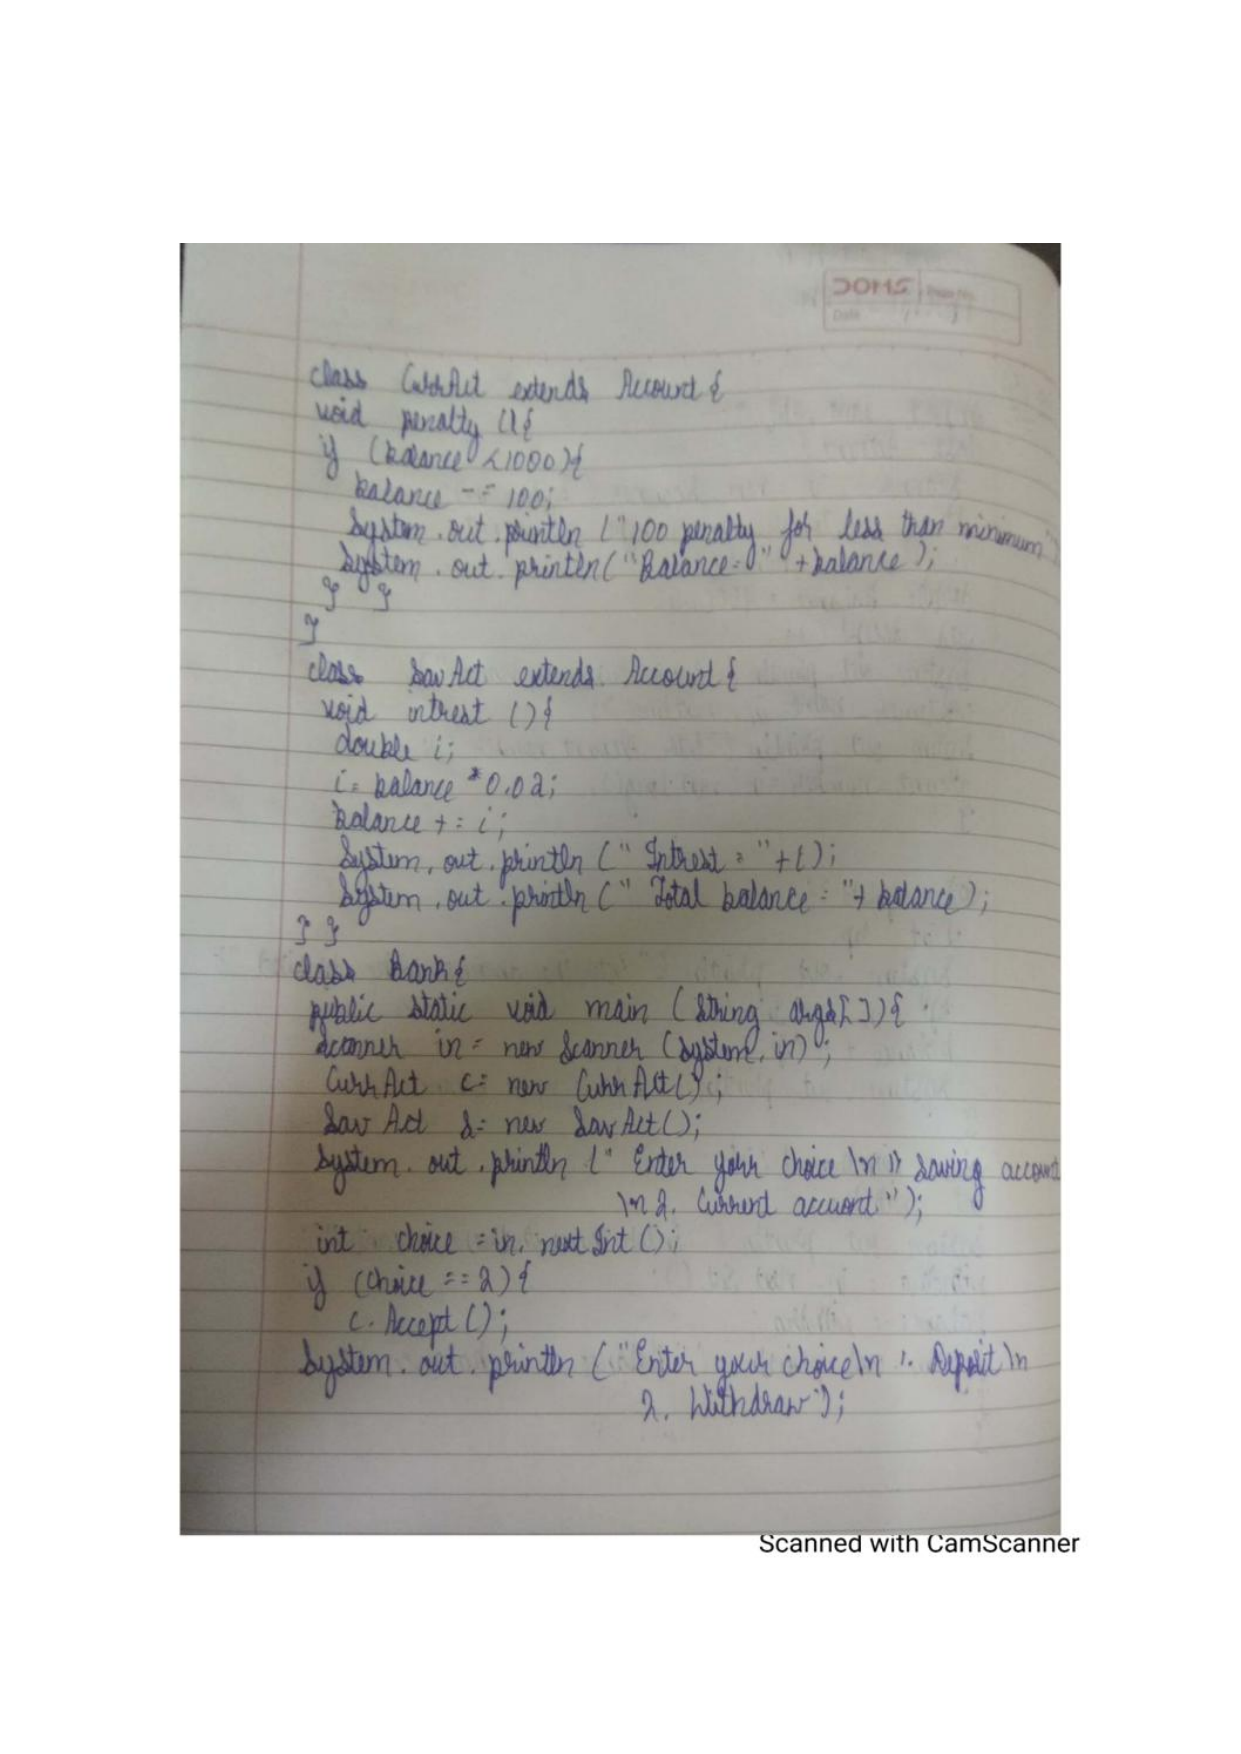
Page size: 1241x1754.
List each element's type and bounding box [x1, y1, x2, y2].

picture [150, 243, 1091, 1575]
